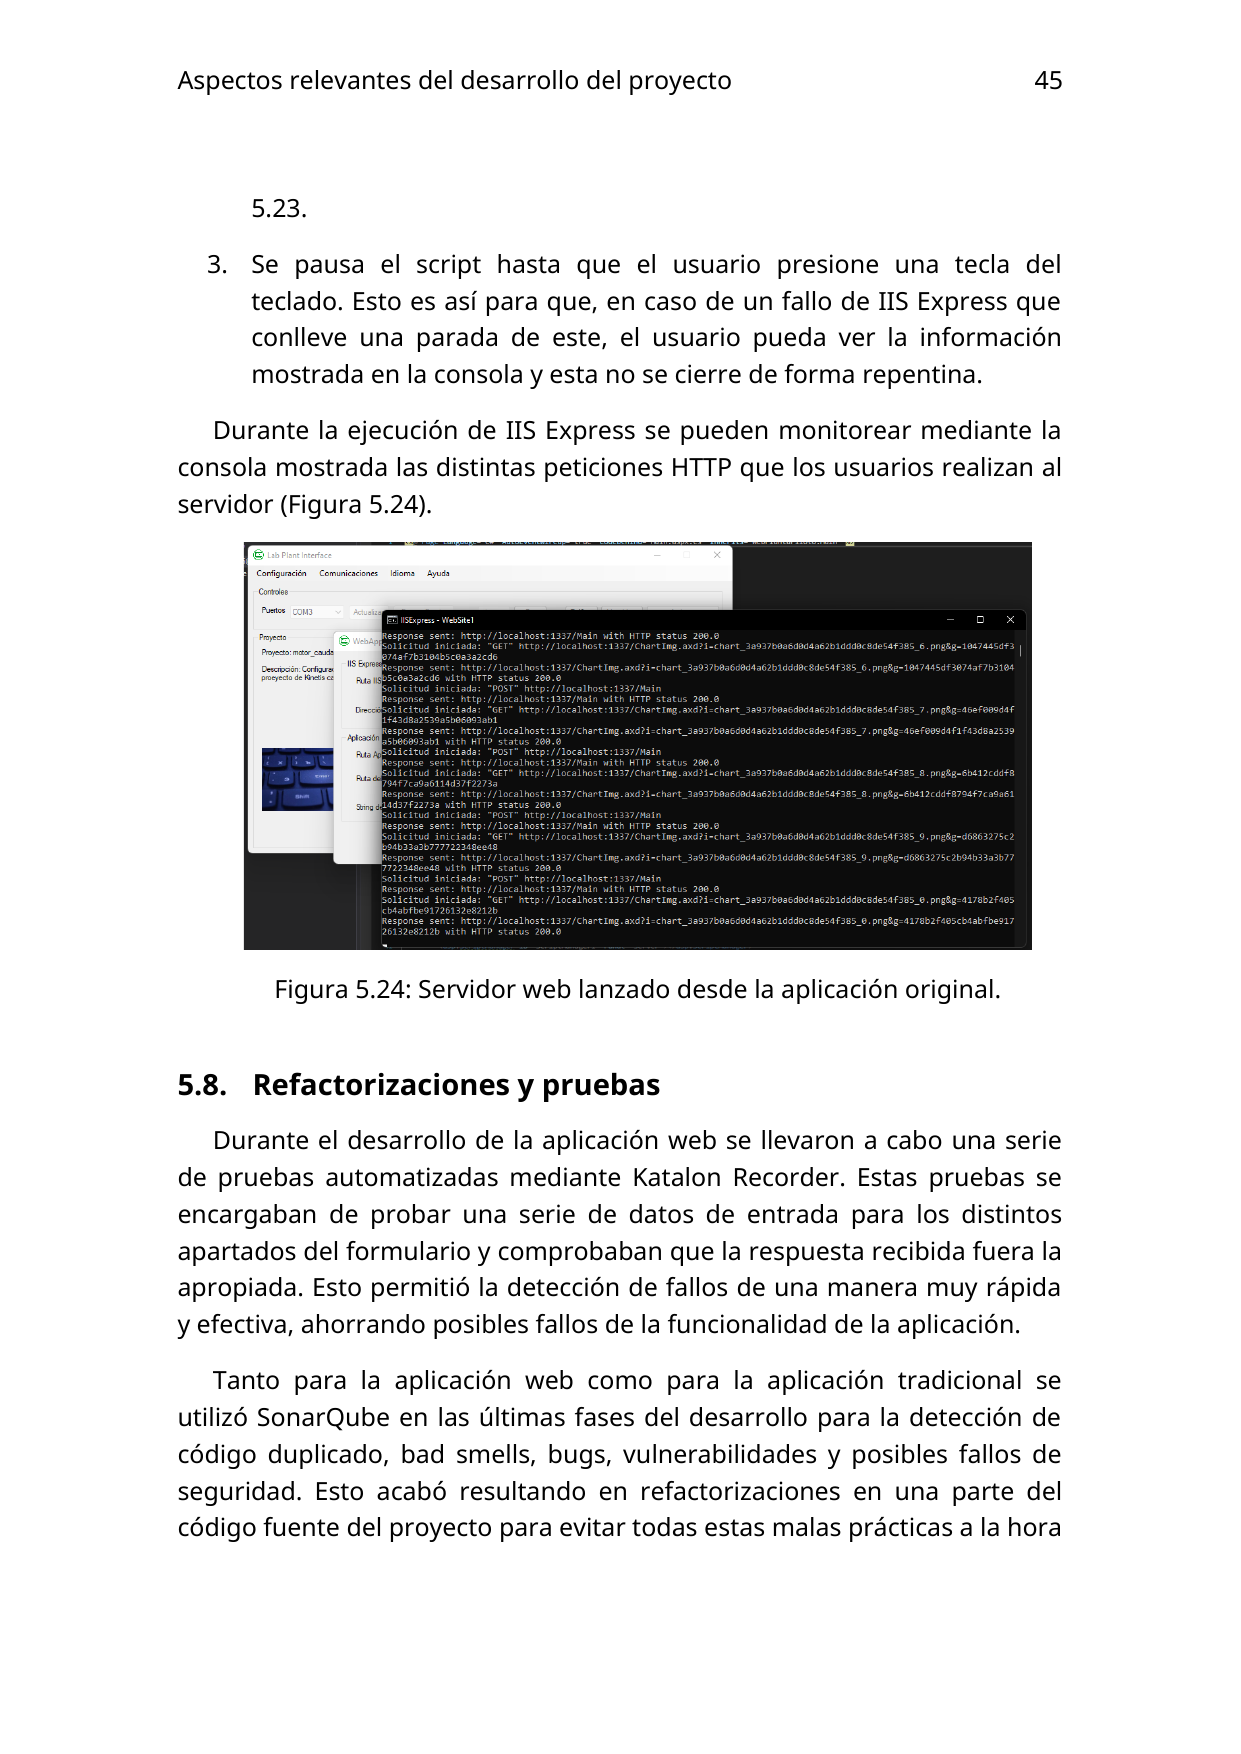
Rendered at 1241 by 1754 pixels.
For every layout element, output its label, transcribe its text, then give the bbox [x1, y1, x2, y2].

text Durante la ejecución de IIS Express se pueden monitorear mediante la consola mostrada las distintas peticiones HTTP que los usuarios realizan al servidor (Figura 5.24). [177, 413, 1063, 520]
picture [243, 542, 1032, 950]
list Se pausa el script hasta que el usuario presione una tecla del teclado. Esto es así para que, en caso de un fallo de IIS Express que conlleve una parada de este, el usuario pueda ver la información mostrada en la consola y esta no se cierre de forma repentina. [207, 246, 1063, 391]
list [207, 190, 1063, 224]
text Durante el desarrollo de la aplicación web se llevaron a cabo una serie de pruebas automatizadas mediante Katalon Recorder. Estas pruebas se encargaban de probar una serie de datos de entrada para los distintos apartados del formulario y comprobaban que la respuesta recibida fuera la apropiada. Esto permitió la detección de fallos de una manera muy rápida y efectiva, ahorrando posibles fallos de la funcionalidad de la aplicación. [177, 1123, 1063, 1341]
list Refactorizaciones y pruebas [177, 1064, 1063, 1104]
text Figura 5.24: Servidor web lanzado desde la aplicación original. [177, 971, 1063, 1005]
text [177, 1363, 1063, 1544]
